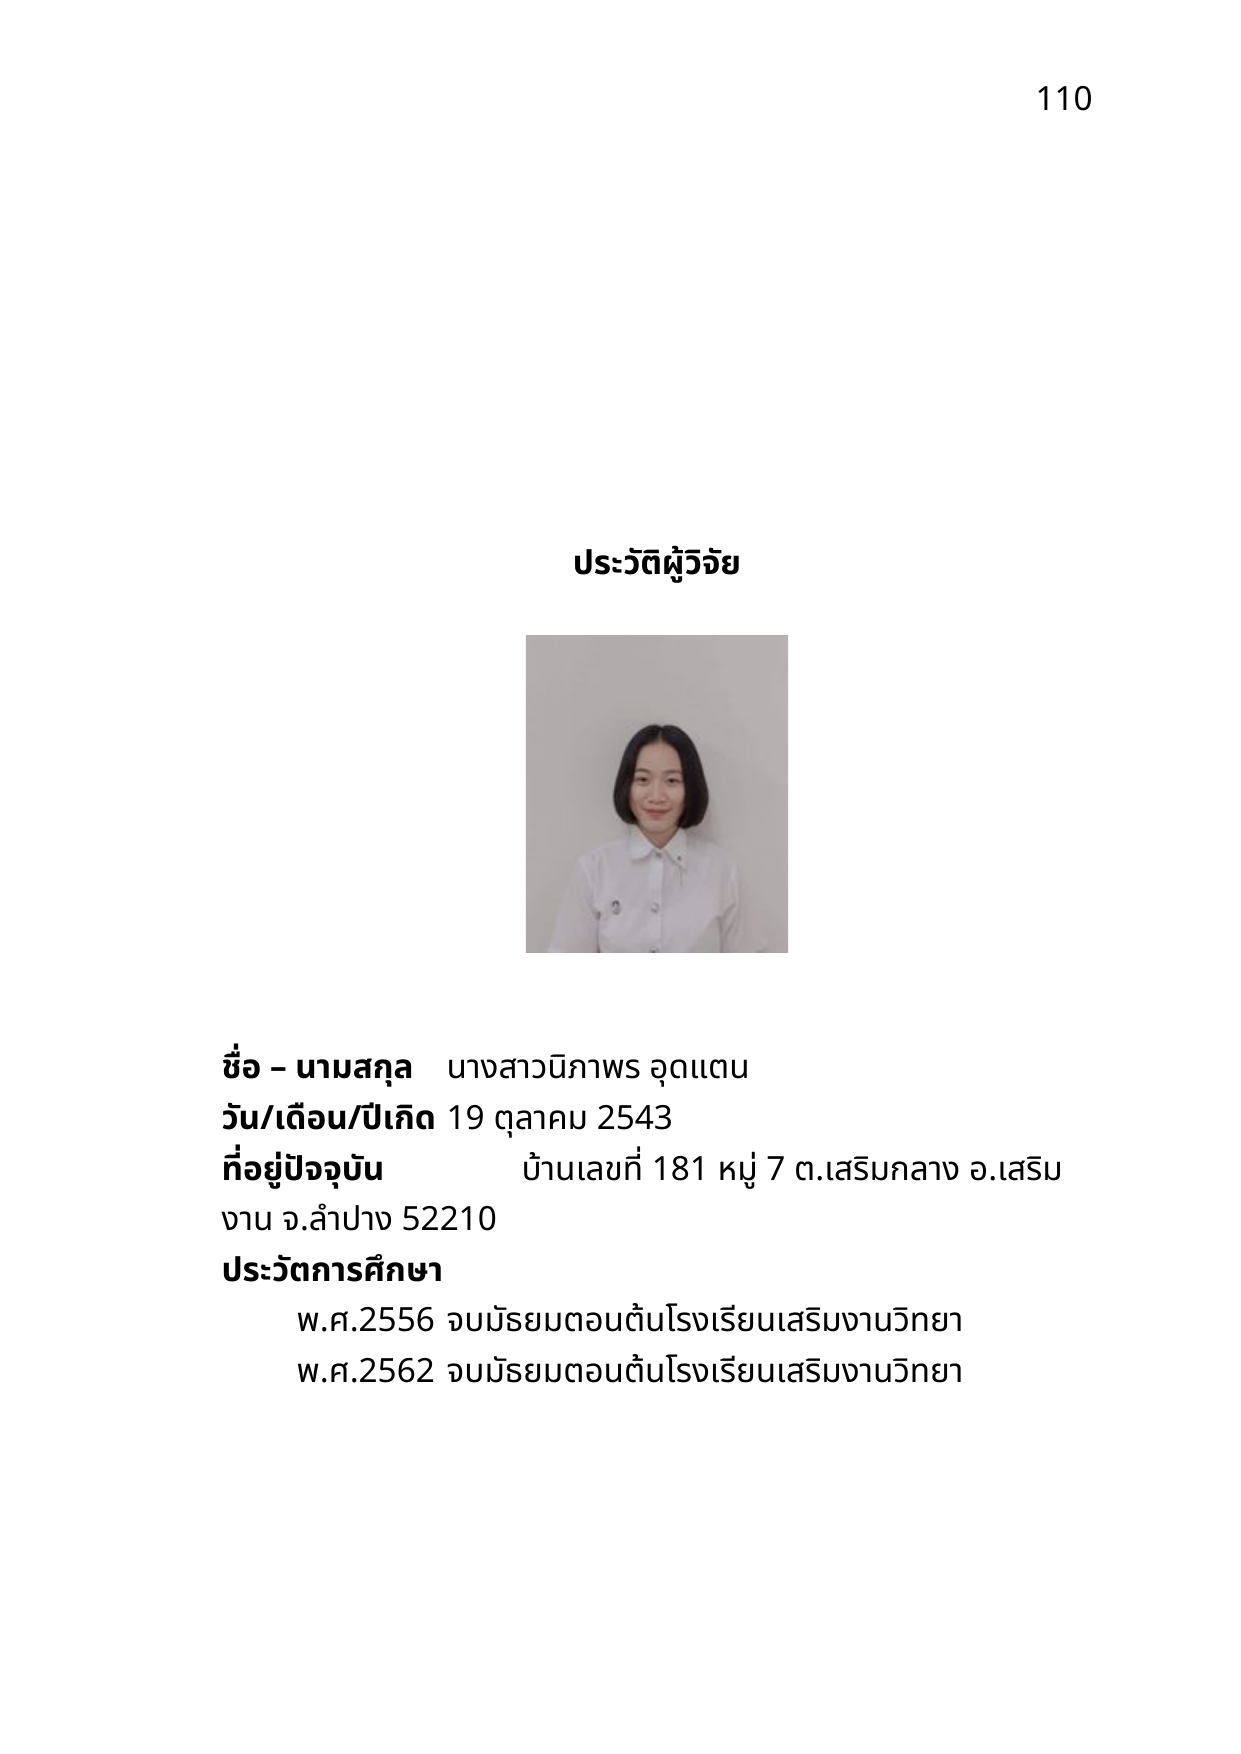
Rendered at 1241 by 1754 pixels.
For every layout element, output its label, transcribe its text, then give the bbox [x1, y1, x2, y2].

text ประวัตการศึกษา [221, 1246, 1092, 1296]
picture [525, 635, 789, 953]
text ประวัติผู้วิจัย [221, 539, 1092, 590]
text ที่อยู่ปัจจุบัน บ้านเลขที่ 181 หมู่ 7 ต.เสริมกลาง อ.เสริมงาน จ.ลำปาง 52210 [221, 1144, 1092, 1246]
text ชื่อ – นามสกุล นางสาวนิภาพร อุดแตน [221, 1043, 1092, 1094]
text พ.ศ.2556 จบมัธยมตอนต้นโรงเรียนเสริมงานวิทยา [221, 1296, 1092, 1347]
text พ.ศ.2562 จบมัธยมตอนต้นโรงเรียนเสริมงานวิทยา [221, 1347, 1092, 1397]
text วัน/เดือน/ปีเกิด 19 ตุลาคม 2543 [221, 1094, 1092, 1144]
